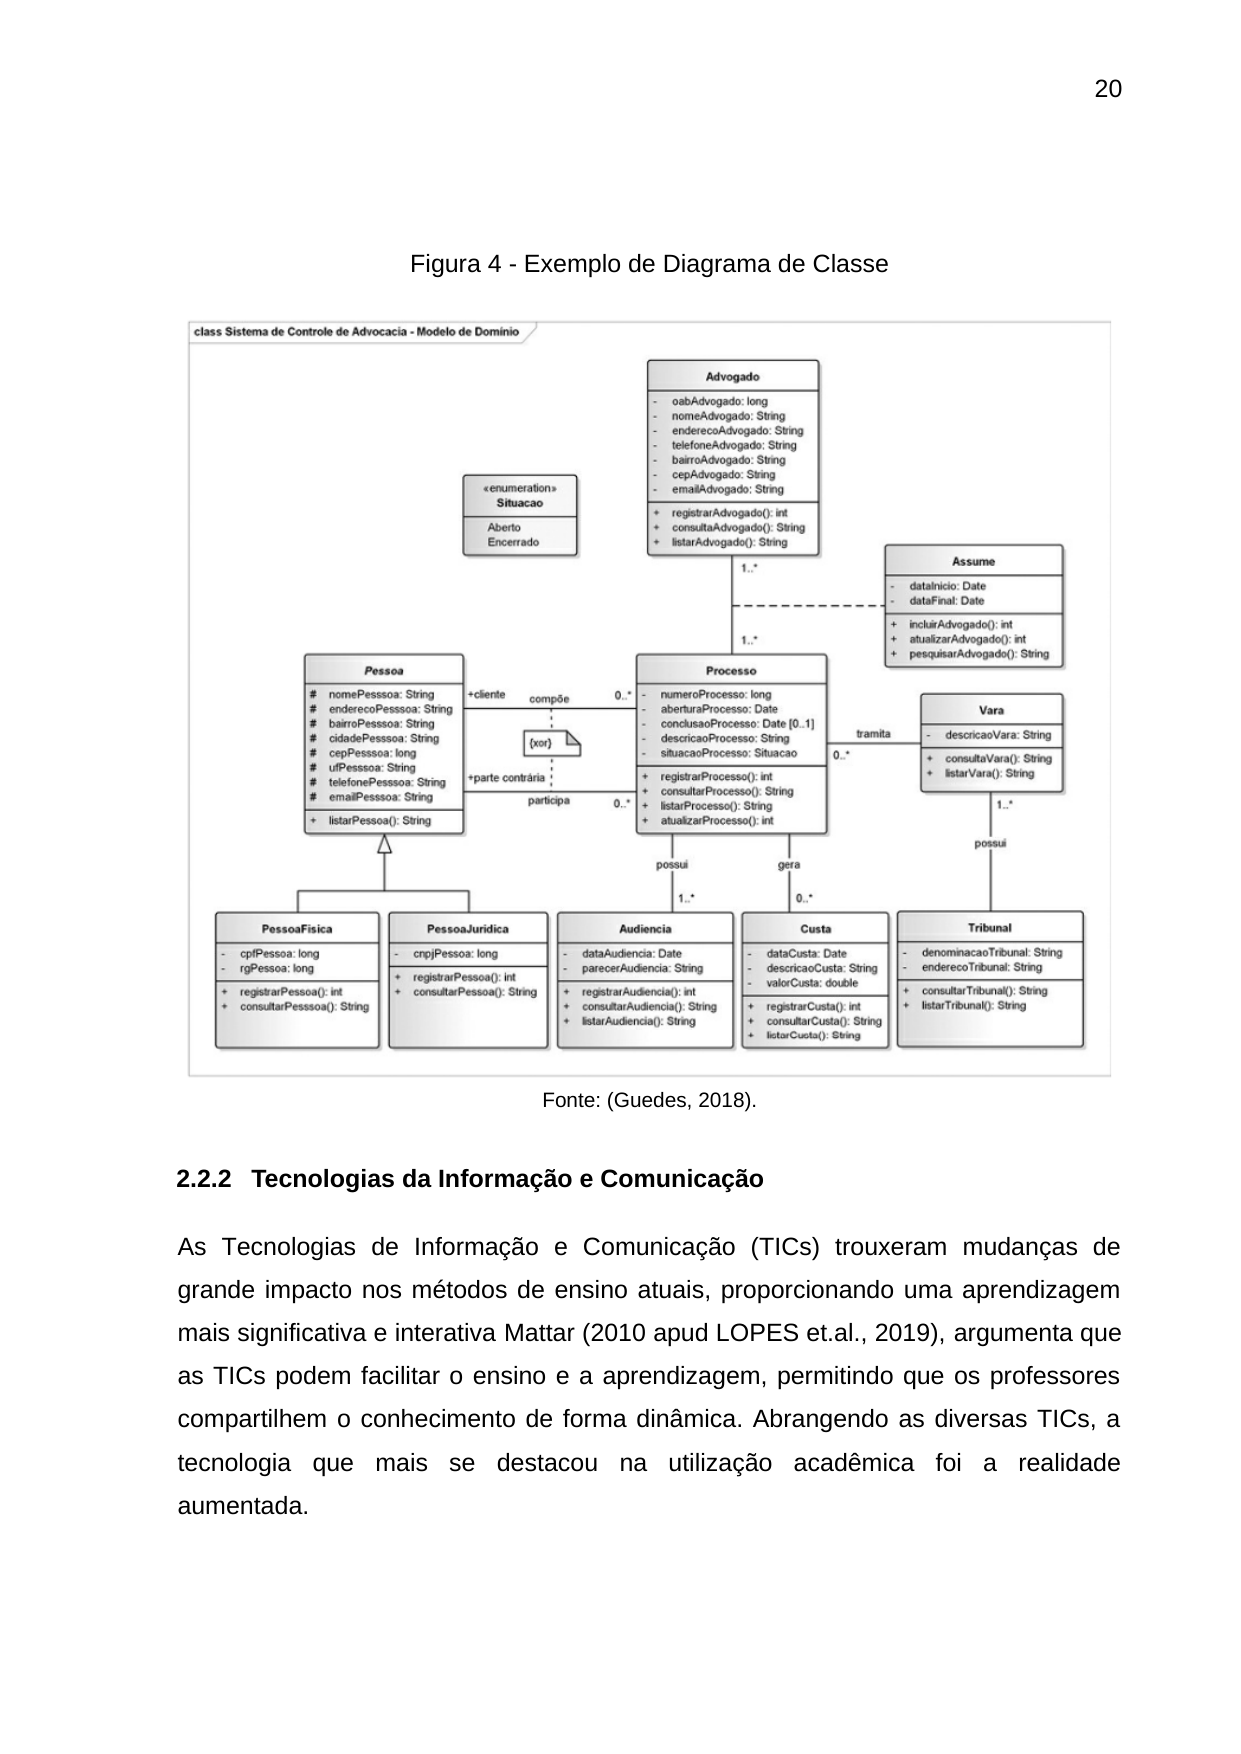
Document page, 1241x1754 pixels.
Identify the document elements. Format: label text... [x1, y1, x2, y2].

picture [177, 309, 1123, 1088]
text As Tecnologias de Informação e Comunicação (TICs) trouxeram mudanças de grande impacto nos métodos de ensino atuais, proporcionando uma aprendizagem mais significativa e interativa Mattar (2010 apud LOPES et.al., 2019), argumenta que as TICs podem facilitar o ensino e a aprendizagem, permitindo que os professores compartilhem o conhecimento de forma dinâmica. Abrangendo as diversas TICs, a tecnologia que mais se destacou na utilização acadêmica foi a realidade aumentada. [177, 1232, 1122, 1519]
subtitle Tecnologias da Informação e Comunicação [176, 1164, 1122, 1193]
text Figura 4 - Exemplo de Diagrama de Classe [177, 249, 1122, 278]
text Fonte: (Guedes, 2018). [177, 1088, 1122, 1111]
